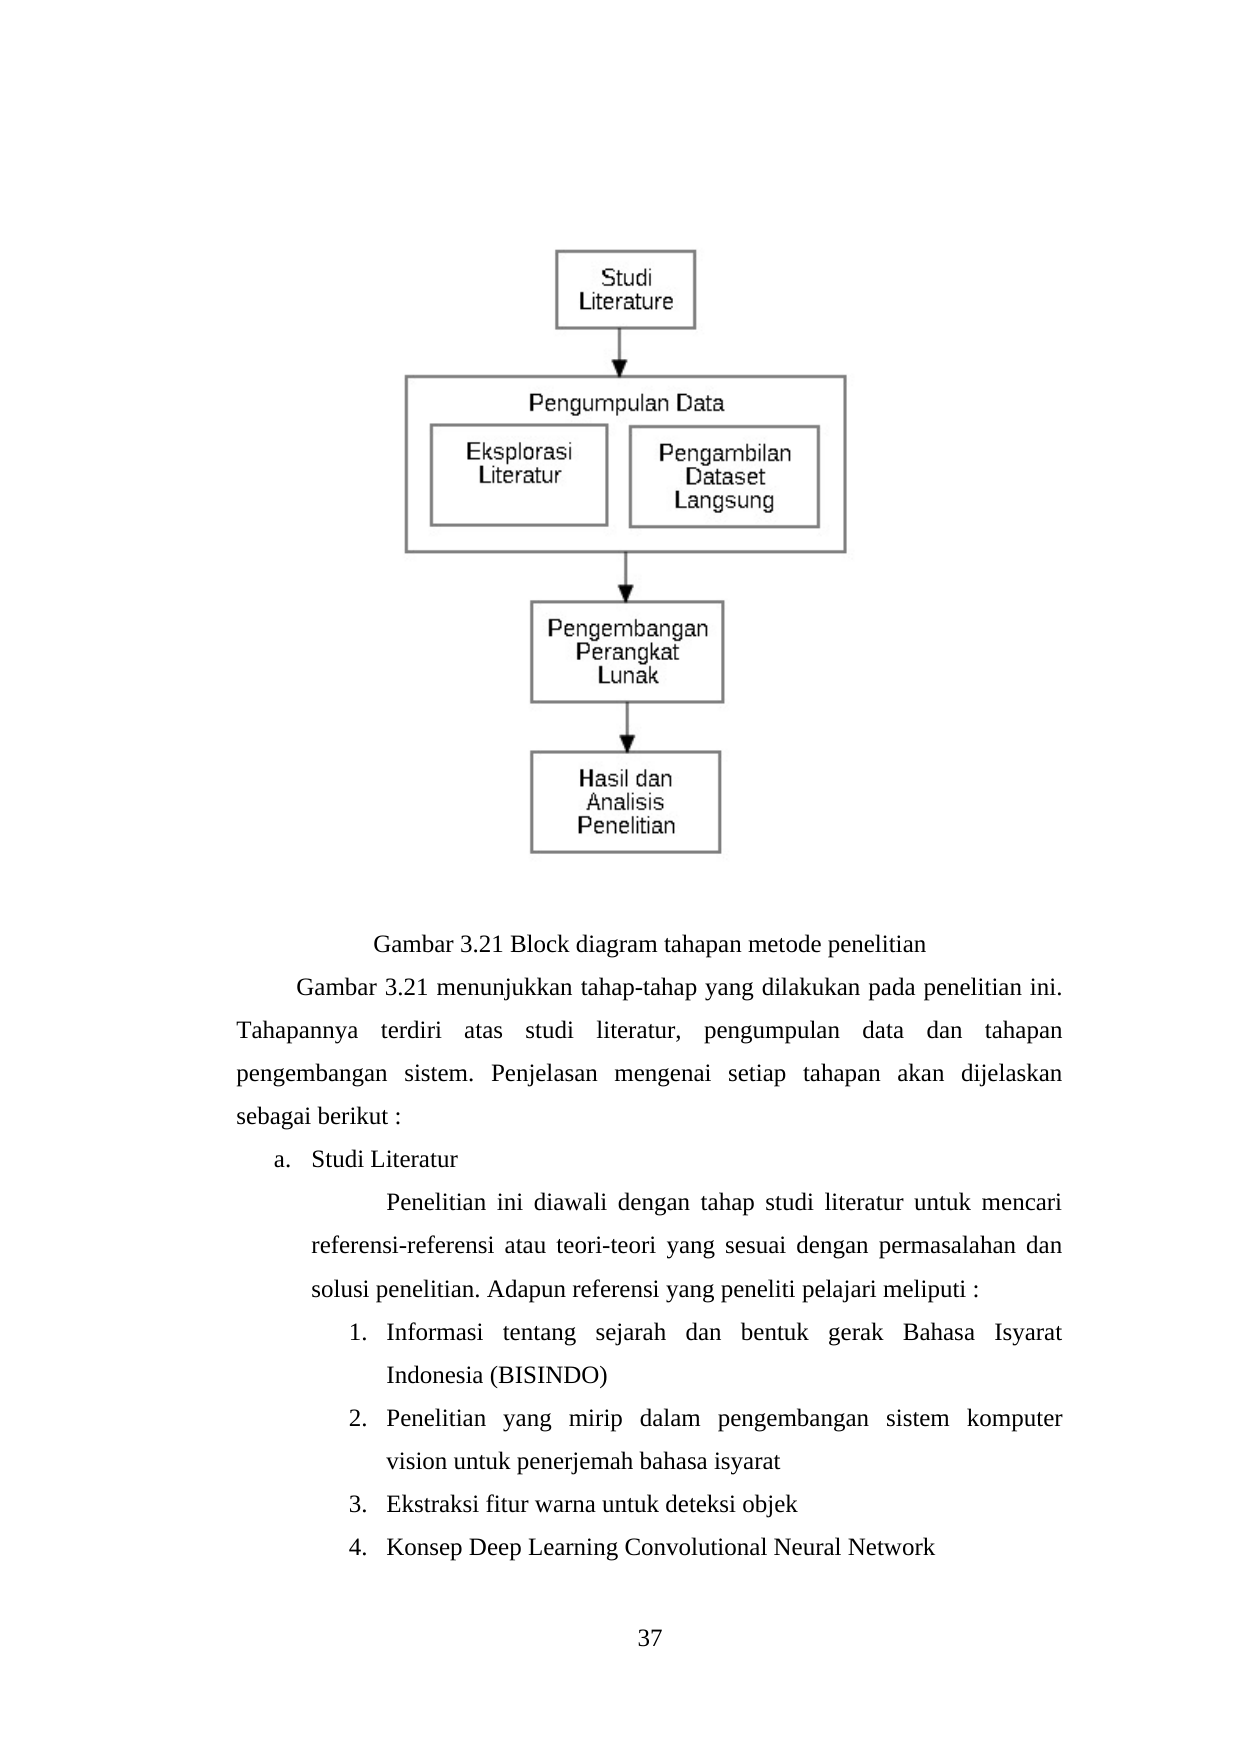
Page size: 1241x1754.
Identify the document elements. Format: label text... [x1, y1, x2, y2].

list Penelitian ini diawali dengan tahap studi literatur untuk mencari referensi-referensi atau teori-teori yang sesuai dengan permasalahan dan solusi penelitian. Adapun referensi yang peneliti pelajari meliputi : [311, 1187, 1063, 1302]
list Konsep Deep Learning Convolutional Neural Network [349, 1532, 1063, 1561]
list Informasi tentang sejarah dan bentuk gerak Bahasa Isyarat Indonesia (BISINDO) [349, 1317, 1063, 1389]
list Studi Literatur [274, 1144, 1063, 1173]
list Ekstraksi fitur warna untuk deteksi objek [349, 1489, 1063, 1518]
picture [391, 236, 908, 915]
list Penelitian yang mirip dalam pengembangan sistem komputer vision untuk penerjemah bahasa isyarat [349, 1403, 1063, 1475]
